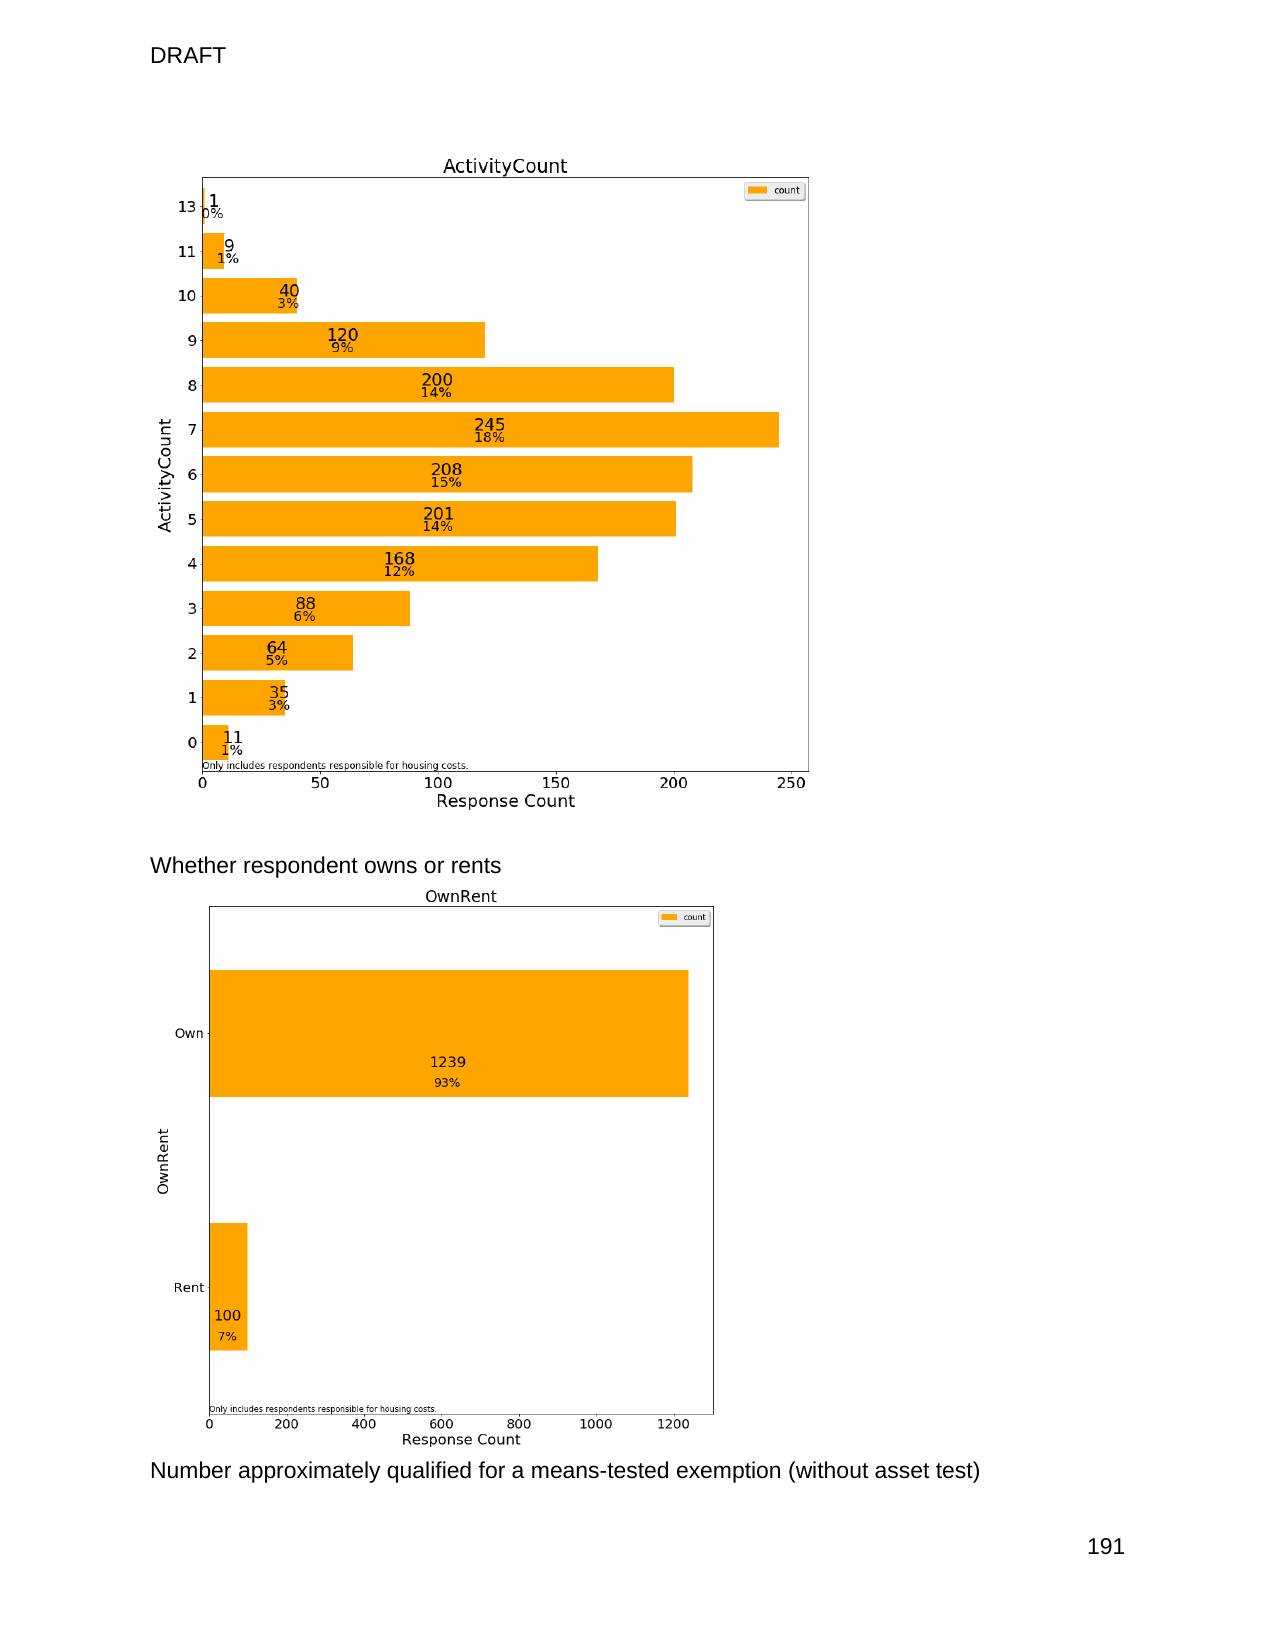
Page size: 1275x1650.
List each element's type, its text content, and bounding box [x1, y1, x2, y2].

picture [150, 882, 722, 1454]
text Whether respondent owns or rents [150, 852, 1125, 878]
text Number approximately qualified for a means-tested exemption (without asset test) [150, 1457, 1125, 1484]
picture [150, 150, 818, 818]
